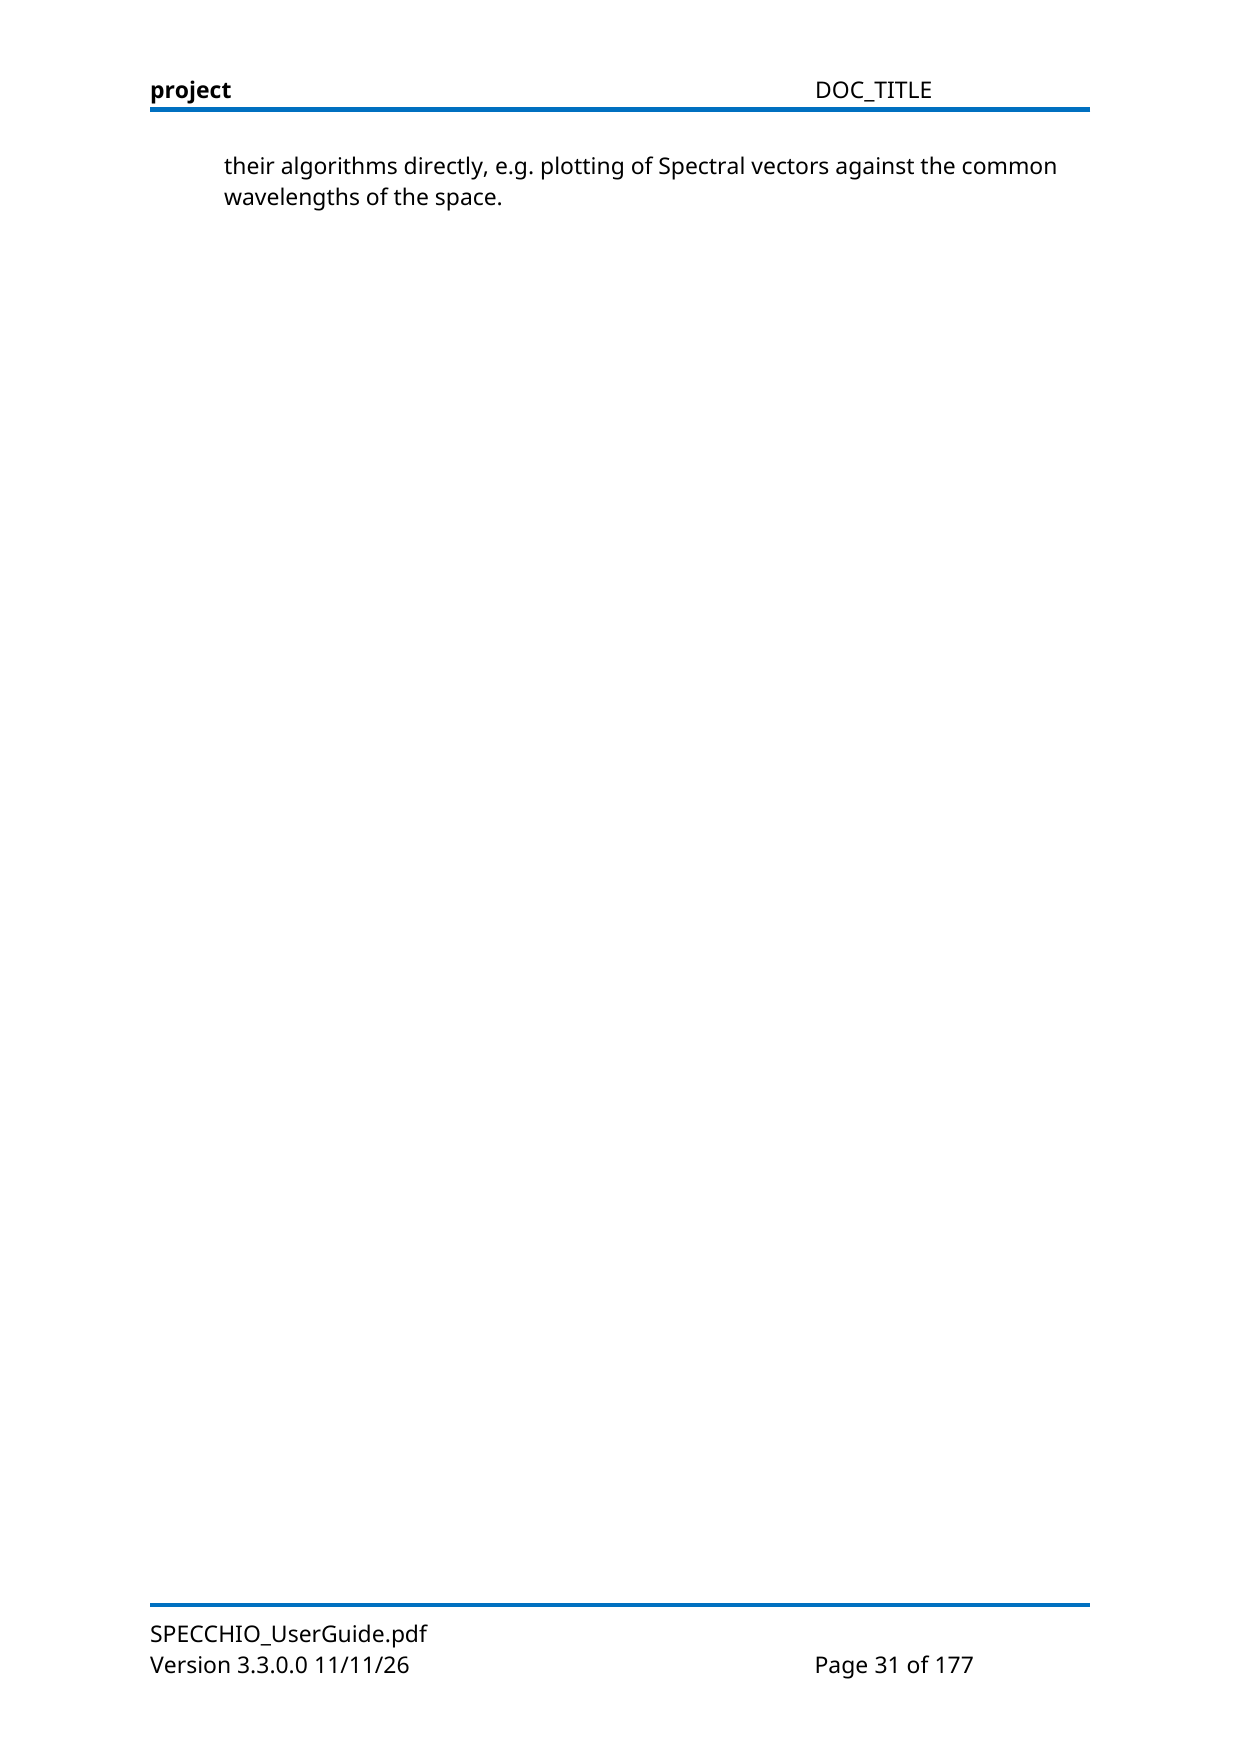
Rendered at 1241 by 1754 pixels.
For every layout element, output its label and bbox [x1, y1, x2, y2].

text [224, 150, 1090, 212]
